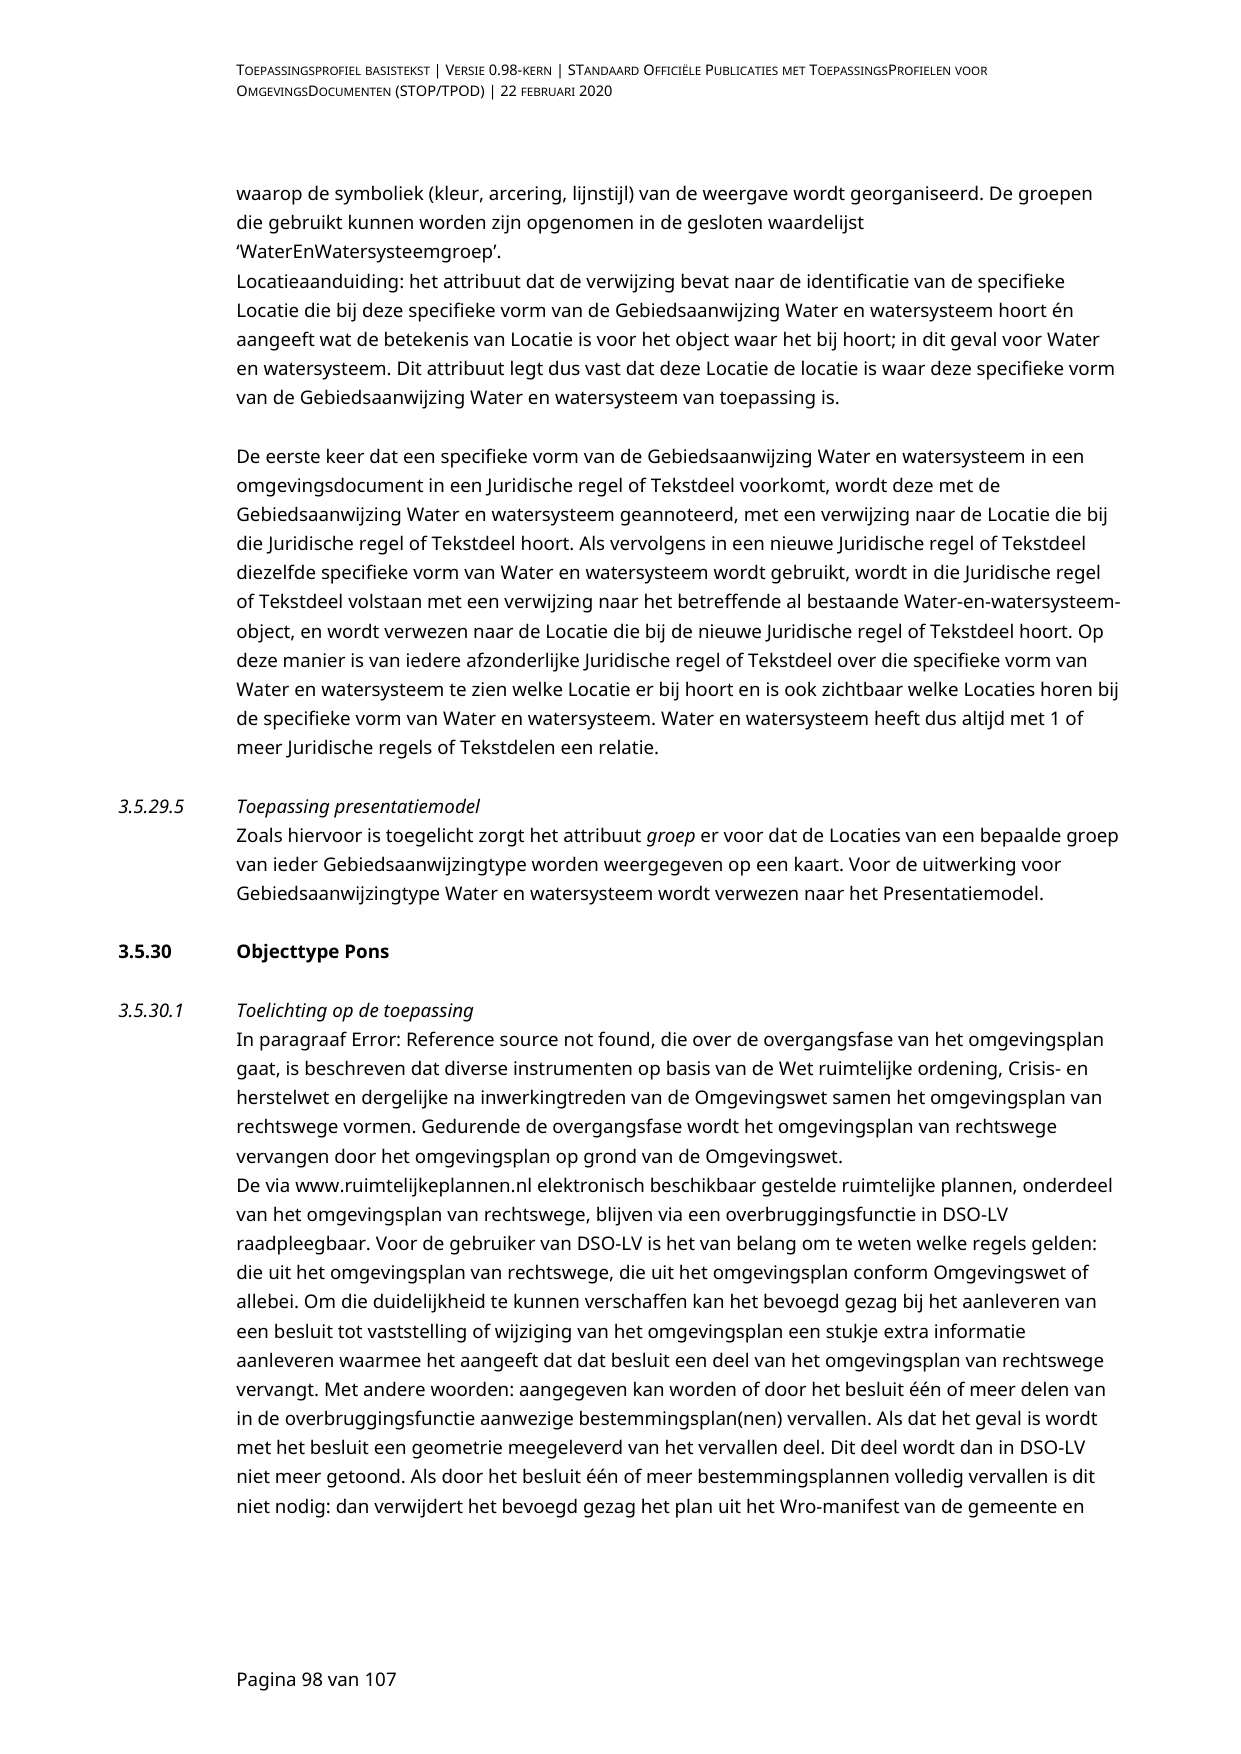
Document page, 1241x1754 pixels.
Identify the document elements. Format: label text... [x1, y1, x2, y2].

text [236, 1169, 1122, 1519]
text Locatieaanduiding: het attribuut dat de verwijzing bevat naar de identificatie van de specifieke Locatie die bij deze specifieke vorm van de Gebiedsaanwijzing Water en watersysteem hoort én aangeeft wat de betekenis van Locatie is voor het object waar het bij hoort; in dit geval voor Water en watersysteem. Dit attribuut legt dus vast dat deze Locatie de locatie is waar deze specifieke vorm van de Gebiedsaanwijzing Water en watersysteem van toepassing is. [236, 265, 1122, 411]
subtitle Toelichting op de toepassing [118, 994, 1122, 1023]
subtitle Objecttype Pons [118, 936, 1122, 965]
text De eerste keer dat een specifieke vorm van de Gebiedsaanwijzing Water en watersysteem in een omgevingsdocument in een Juridische regel of Tekstdeel voorkomt, wordt deze met de Gebiedsaanwijzing Water en watersysteem geannoteerd, met een verwijzing naar de Locatie die bij die Juridische regel of Tekstdeel hoort. Als vervolgens in een nieuwe Juridische regel of Tekstdeel diezelfde specifieke vorm van Water en watersysteem wordt gebruikt, wordt in die Juridische regel of Tekstdeel volstaan met een verwijzing naar het betreffende al bestaande Water-en-watersysteem-object, en wordt verwezen naar de Locatie die bij de nieuwe Juridische regel of Tekstdeel hoort. Op deze manier is van iedere afzonderlijke Juridische regel of Tekstdeel over die specifieke vorm van Water en watersysteem te zien welke Locatie er bij hoort en is ook zichtbaar welke Locaties horen bij de specifieke vorm van Water en watersysteem. Water en watersysteem heeft dus altijd met 1 of meer Juridische regels of Tekstdelen een relatie. [236, 440, 1122, 761]
text Zoals hiervoor is toegelicht zorgt het attribuut groep er voor dat de Locaties van een bepaalde groep van ieder Gebiedsaanwijzingtype worden weergegeven op een kaart. Voor de uitwerking voor Gebiedsaanwijzingtype Water en watersysteem wordt verwezen naar het Presentatiemodel. [236, 819, 1122, 906]
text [236, 177, 1122, 265]
subtitle Toepassing presentatiemodel [118, 790, 1122, 819]
